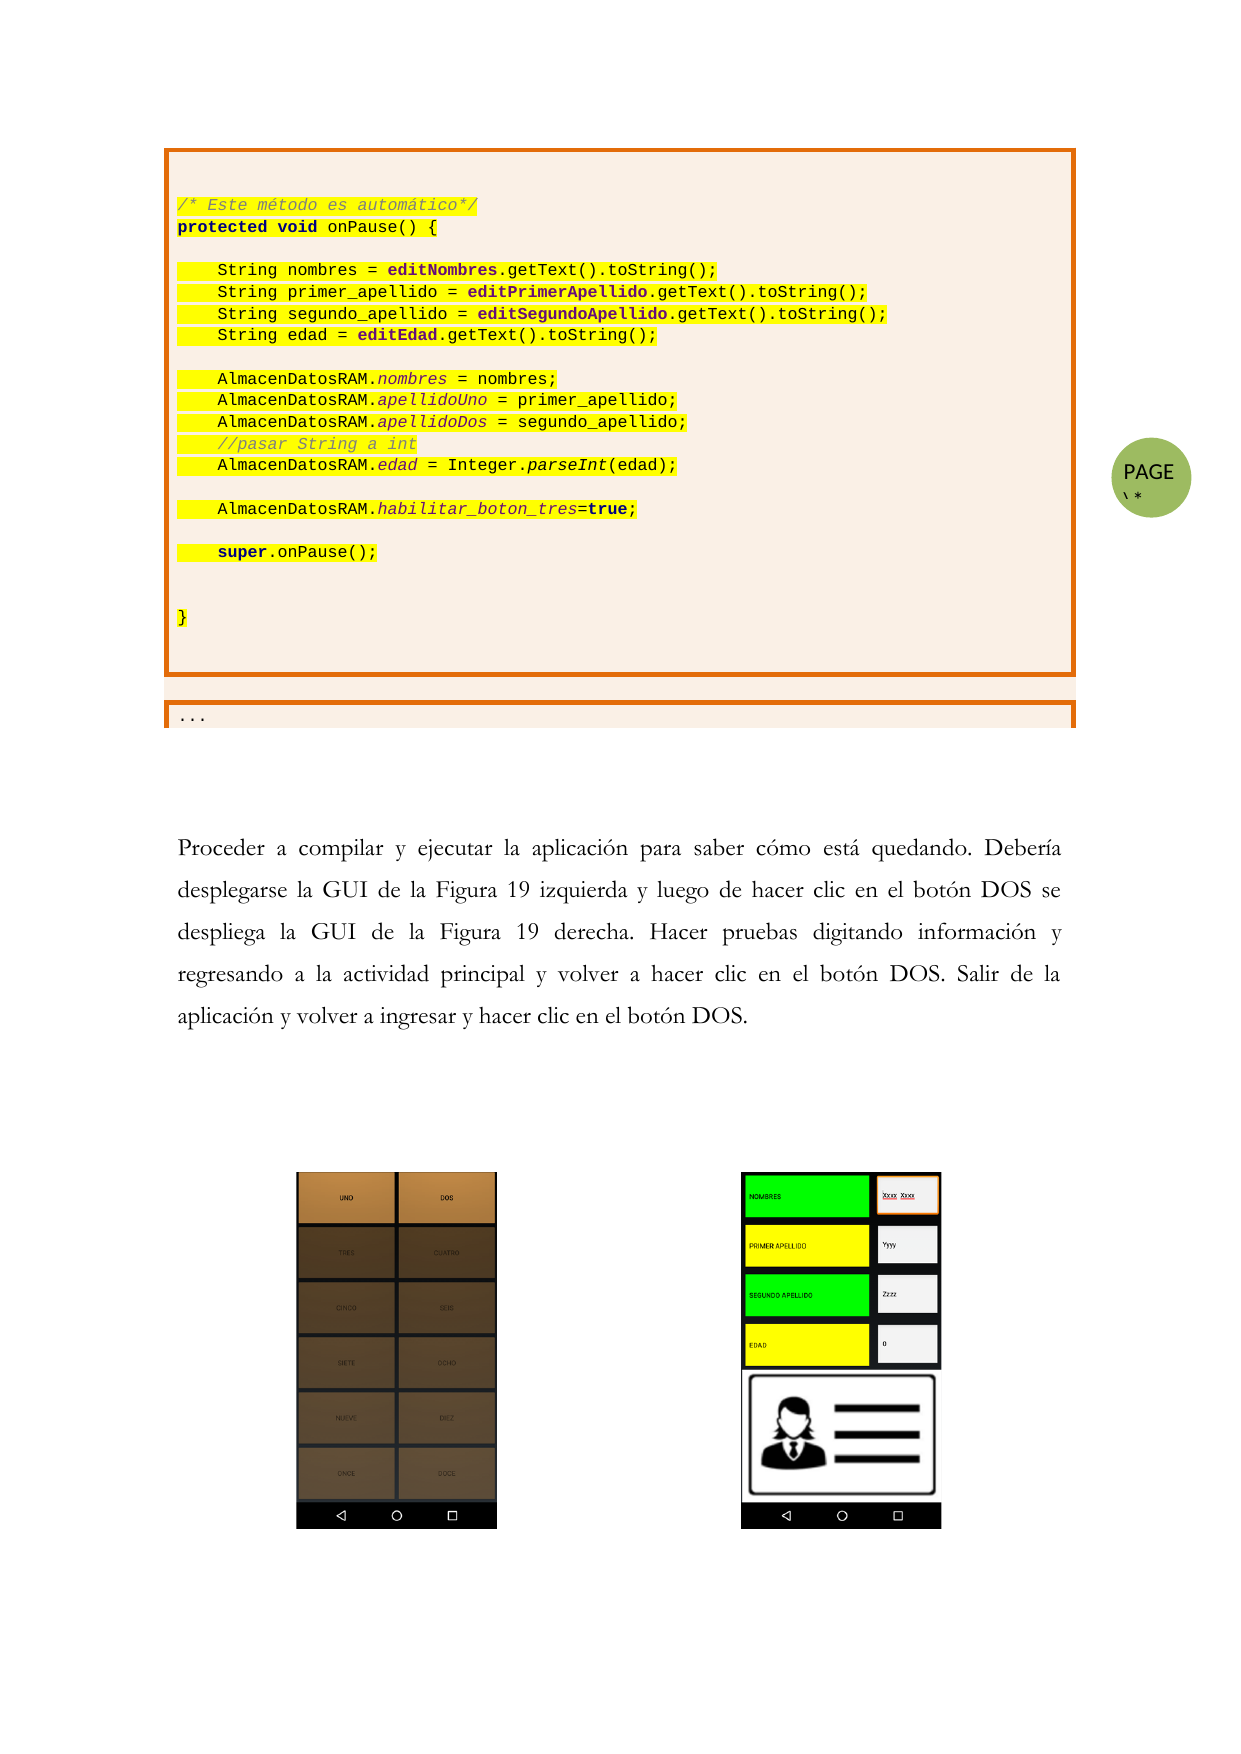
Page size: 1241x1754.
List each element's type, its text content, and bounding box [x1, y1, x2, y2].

picture [296, 1172, 497, 1529]
text Proceder a compilar y ejecutar la aplicación para saber cómo está quedando. Debería desplegarse la GUI de la Figura 19 izquierda y luego de hacer clic en el botón DOS se despliega la GUI de la Figura 19 derecha. Hacer pruebas digitando información y regresando a la actividad principal y volver a hacer clic en el botón DOS. Salir de la aplicación y volver a ingresar y hacer clic en el botón DOS. [177, 833, 1063, 1030]
text /* Este método es automático*/ protected void onPause() { String nombres = editNombres.getText().toString(); String primer_apellido = editPrimerApellido.getText().toString(); String segundo_apellido = editSegundoApellido.getText().toString(); String edad = editEdad.getText().toString(); AlmacenDatosRAM.nombres = nombres; AlmacenDatosRAM.apellidoUno = primer_apellido; AlmacenDatosRAM.apellidoDos = segundo_apellido; //pasar String a int AlmacenDatosRAM.edad = Integer.parseInt(edad); AlmacenDatosRAM.habilitar_boton_tres=true; super.onPause(); } [169, 190, 1071, 627]
table_header [177, 1119, 616, 1606]
picture [741, 1172, 942, 1529]
text ... [169, 705, 1071, 728]
table_header [616, 1119, 1066, 1606]
